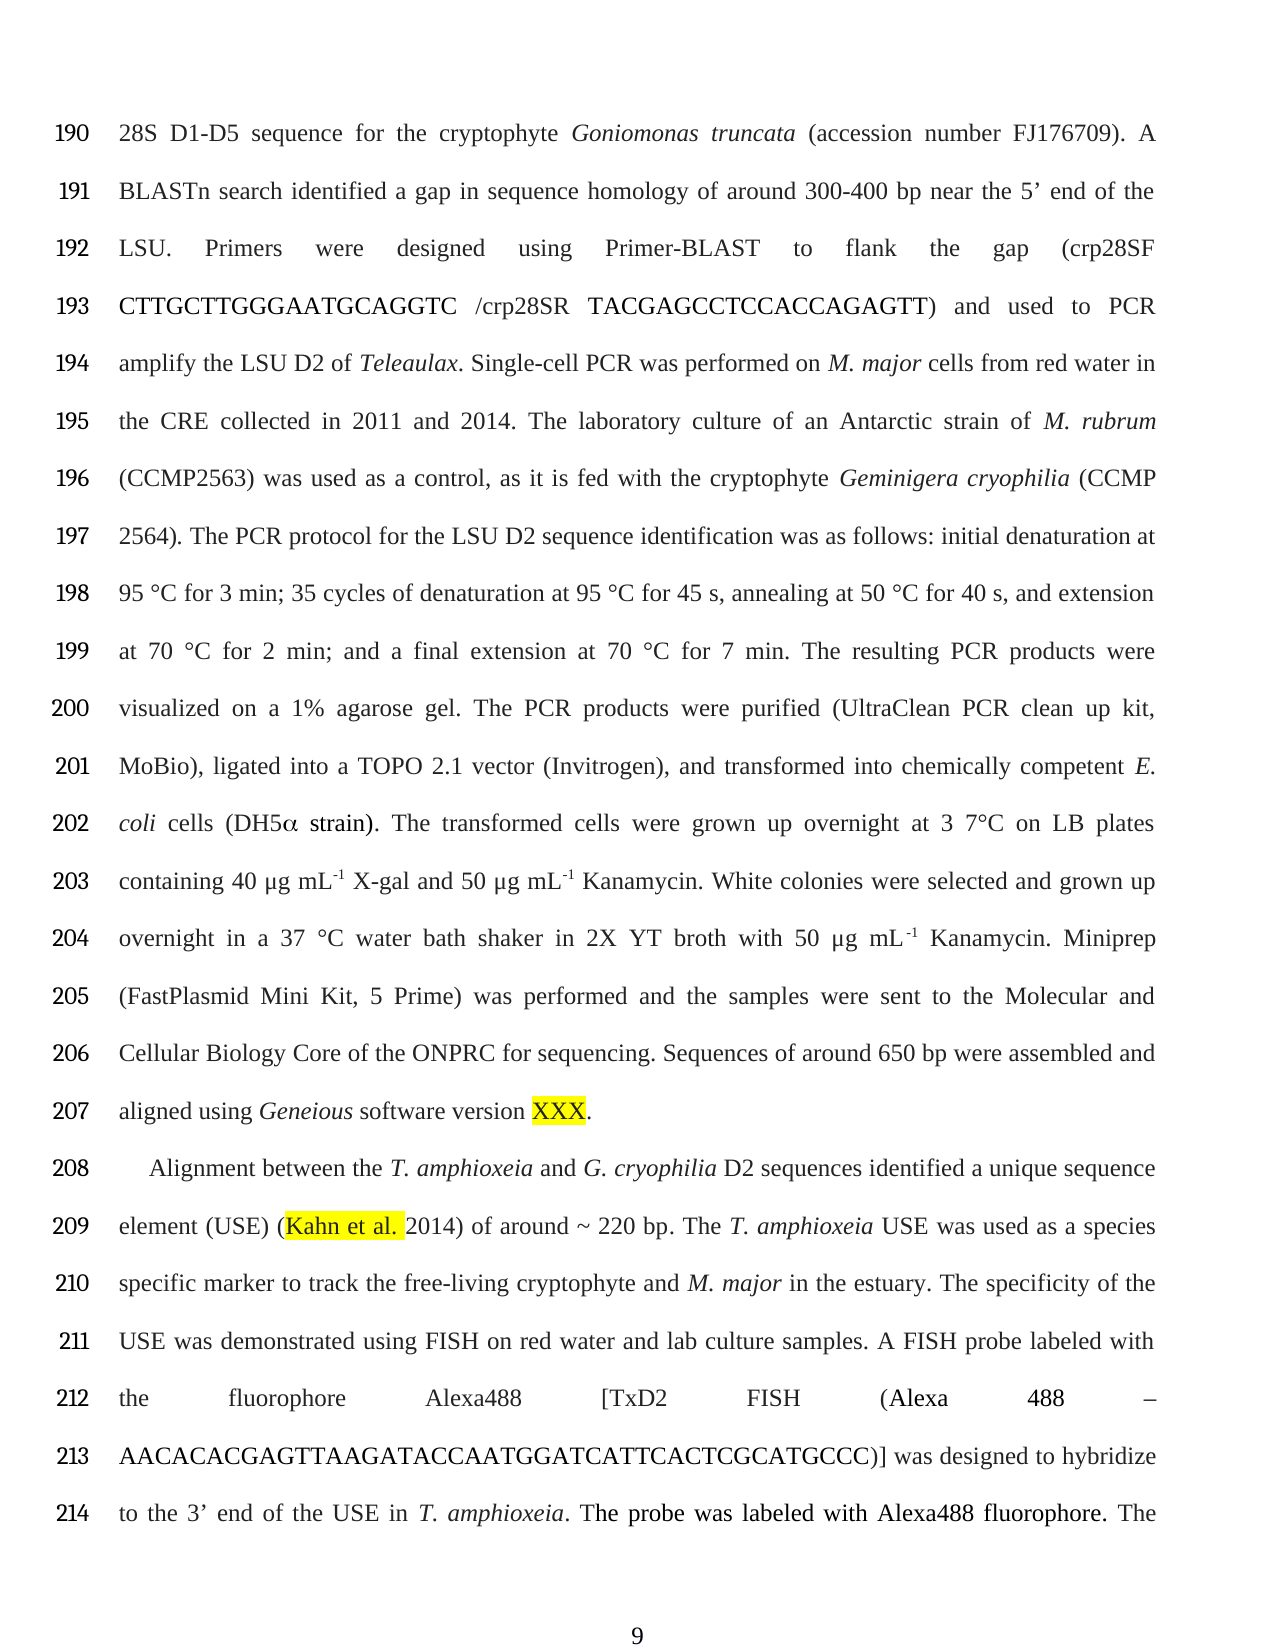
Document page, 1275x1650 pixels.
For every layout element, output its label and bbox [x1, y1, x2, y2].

text [118, 1153, 1156, 1527]
text [118, 118, 1156, 1125]
